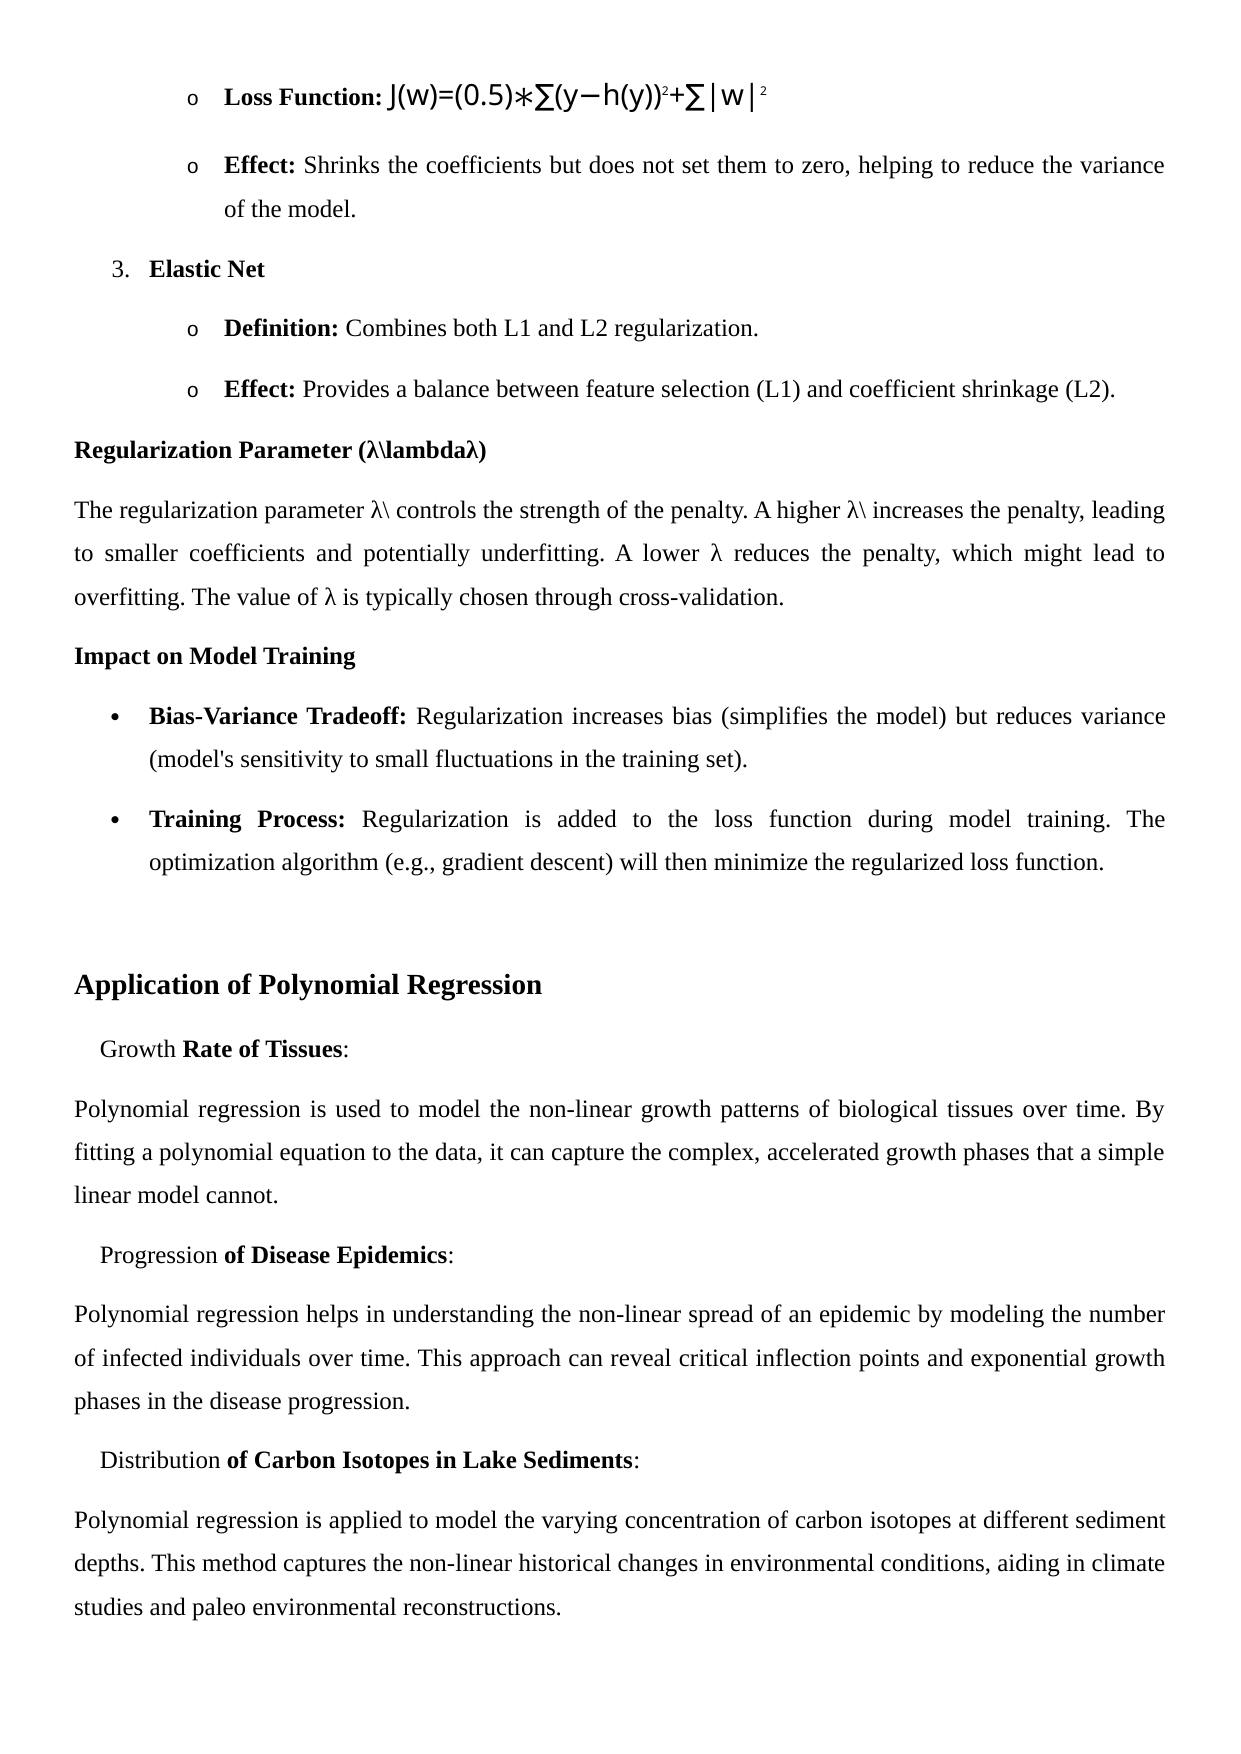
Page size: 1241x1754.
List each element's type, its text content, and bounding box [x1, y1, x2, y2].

text Application of Polynomial Regression [74, 967, 1166, 1000]
list Definition: Combines both L1 and L2 regularization. [186, 313, 1166, 343]
list Effect: Provides a balance between feature selection (L1) and coefficient shrinkage (L2). [186, 374, 1166, 404]
list Loss Function: J(w)=(0.5)∗∑(y−h(y))2+∑|w|2 [186, 74, 389, 113]
text Polynomial regression is used to model the non-linear growth patterns of biological tissues over time. By fitting a polynomial equation to the data, it can capture the complex, accelerated growth phases that a simple linear model cannot. [74, 1094, 1166, 1209]
text  Progression of Disease Epidemics: [74, 1240, 1166, 1268]
text The regularization parameter λ\ controls the strength of the penalty. A higher λ\ increases the penalty, leading to smaller coefficients and potentially underfitting. A lower λ reduces the penalty, which might lead to overfitting. The value of λ is typically chosen through cross-validation. [74, 495, 1166, 610]
list Bias-Variance Tradeoff: Regularization increases bias (simplifies the model) but reduces variance (model's sensitivity to small fluctuations in the training set). [111, 701, 1166, 773]
text  Distribution of Carbon Isotopes in Lake Sediments: [74, 1446, 1166, 1474]
list Loss Function: J(w)=(0.5)∗∑(y−h(y))2+∑|w|2 [760, 74, 1166, 113]
text Polynomial regression helps in understanding the non-linear spread of an epidemic by modeling the number of infected individuals over time. This approach can reveal critical inflection points and exponential growth phases in the disease progression. [74, 1299, 1166, 1414]
text Regularization Parameter (λ\lambdaλ) [74, 436, 1166, 464]
list Training Process: Regularization is added to the loss function during model training. The optimization algorithm (e.g., gradient descent) will then minimize the regularized loss function. [111, 804, 1166, 876]
text Polynomial regression is applied to model the varying concentration of carbon isotopes at different sediment depths. This method captures the non-linear historical changes in environmental conditions, aiding in climate studies and paleo environmental reconstructions. [74, 1505, 1166, 1620]
text Impact on Model Training [74, 641, 1166, 670]
list Effect: Shrinks the coefficients but does not set them to zero, helping to reduce the variance of the model. [186, 150, 1166, 223]
list Elastic Net [111, 254, 1166, 282]
text  Growth Rate of Tissues: [74, 1034, 1166, 1063]
